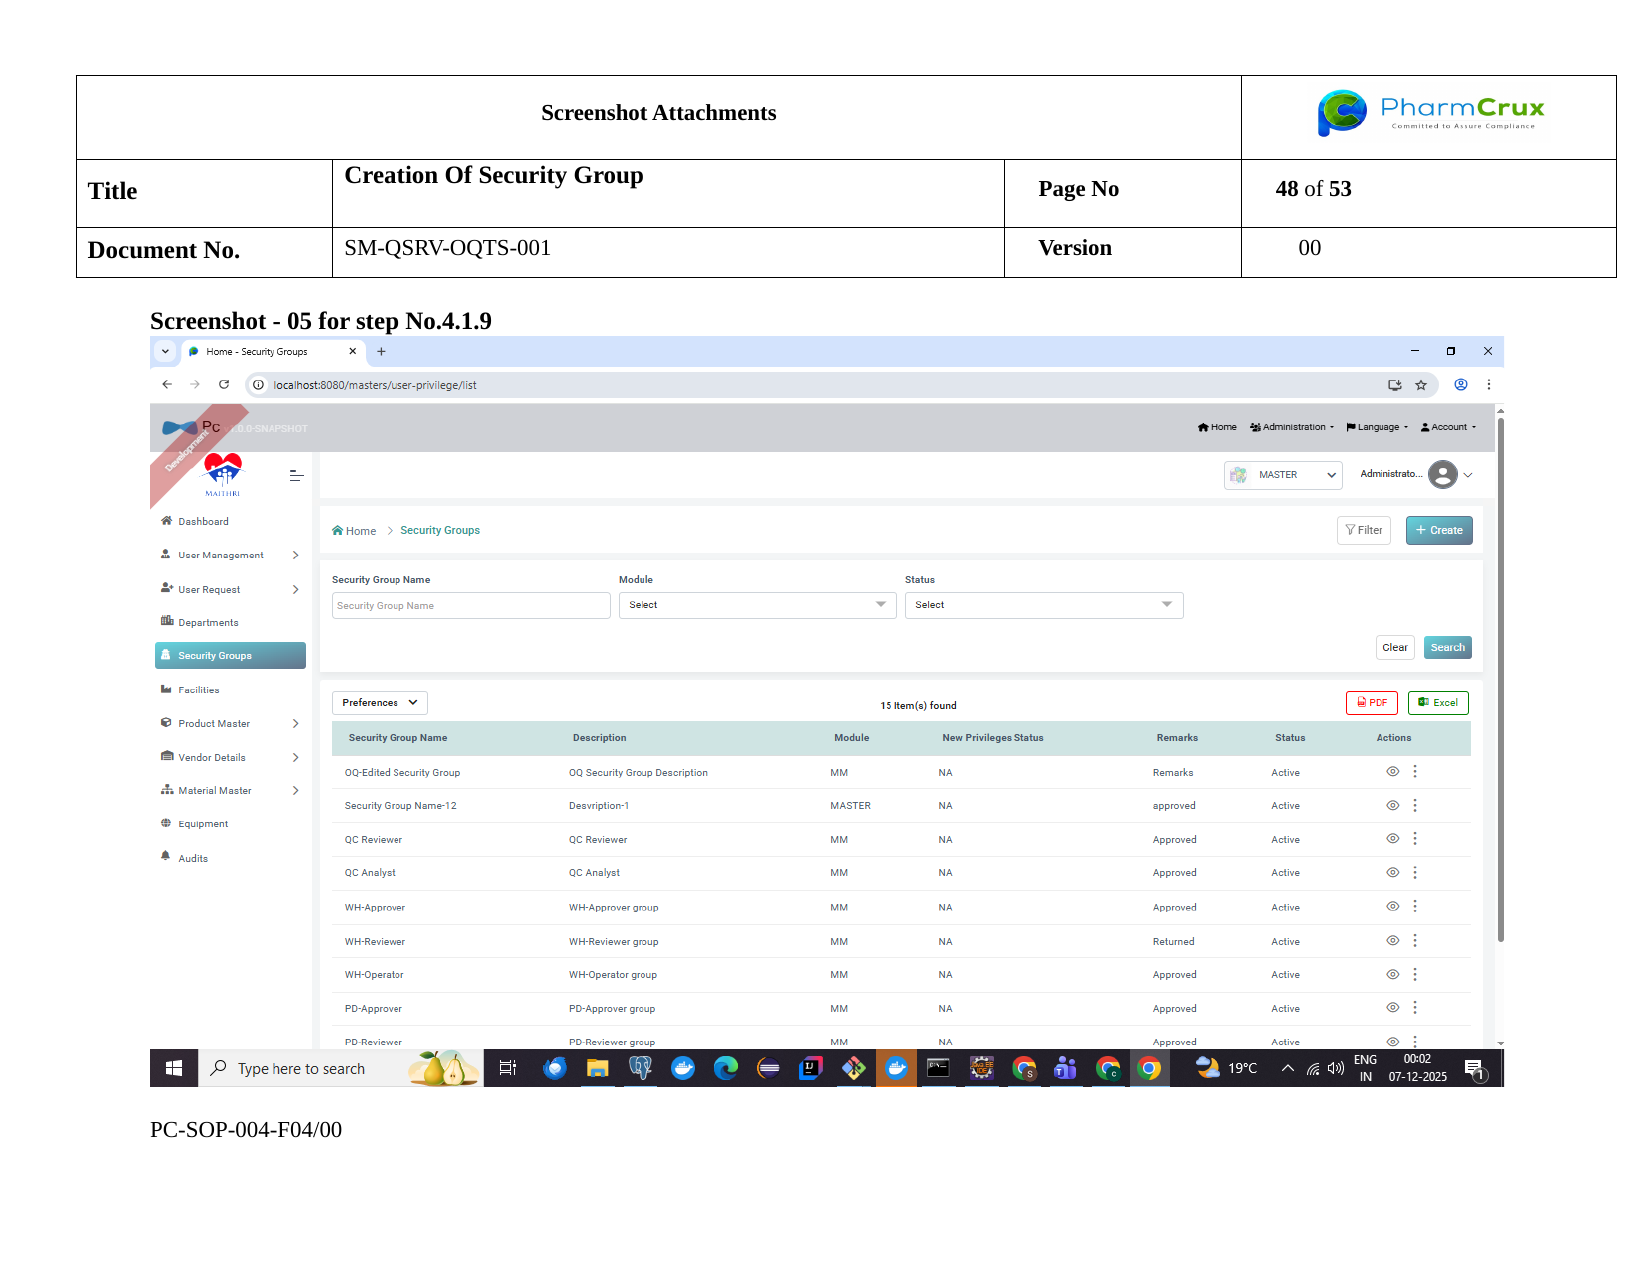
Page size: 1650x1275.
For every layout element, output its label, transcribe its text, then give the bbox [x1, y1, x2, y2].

picture [1307, 82, 1551, 143]
picture [150, 336, 1505, 1087]
text Screenshot - 05 for step No.4.1.9 [150, 306, 1500, 336]
